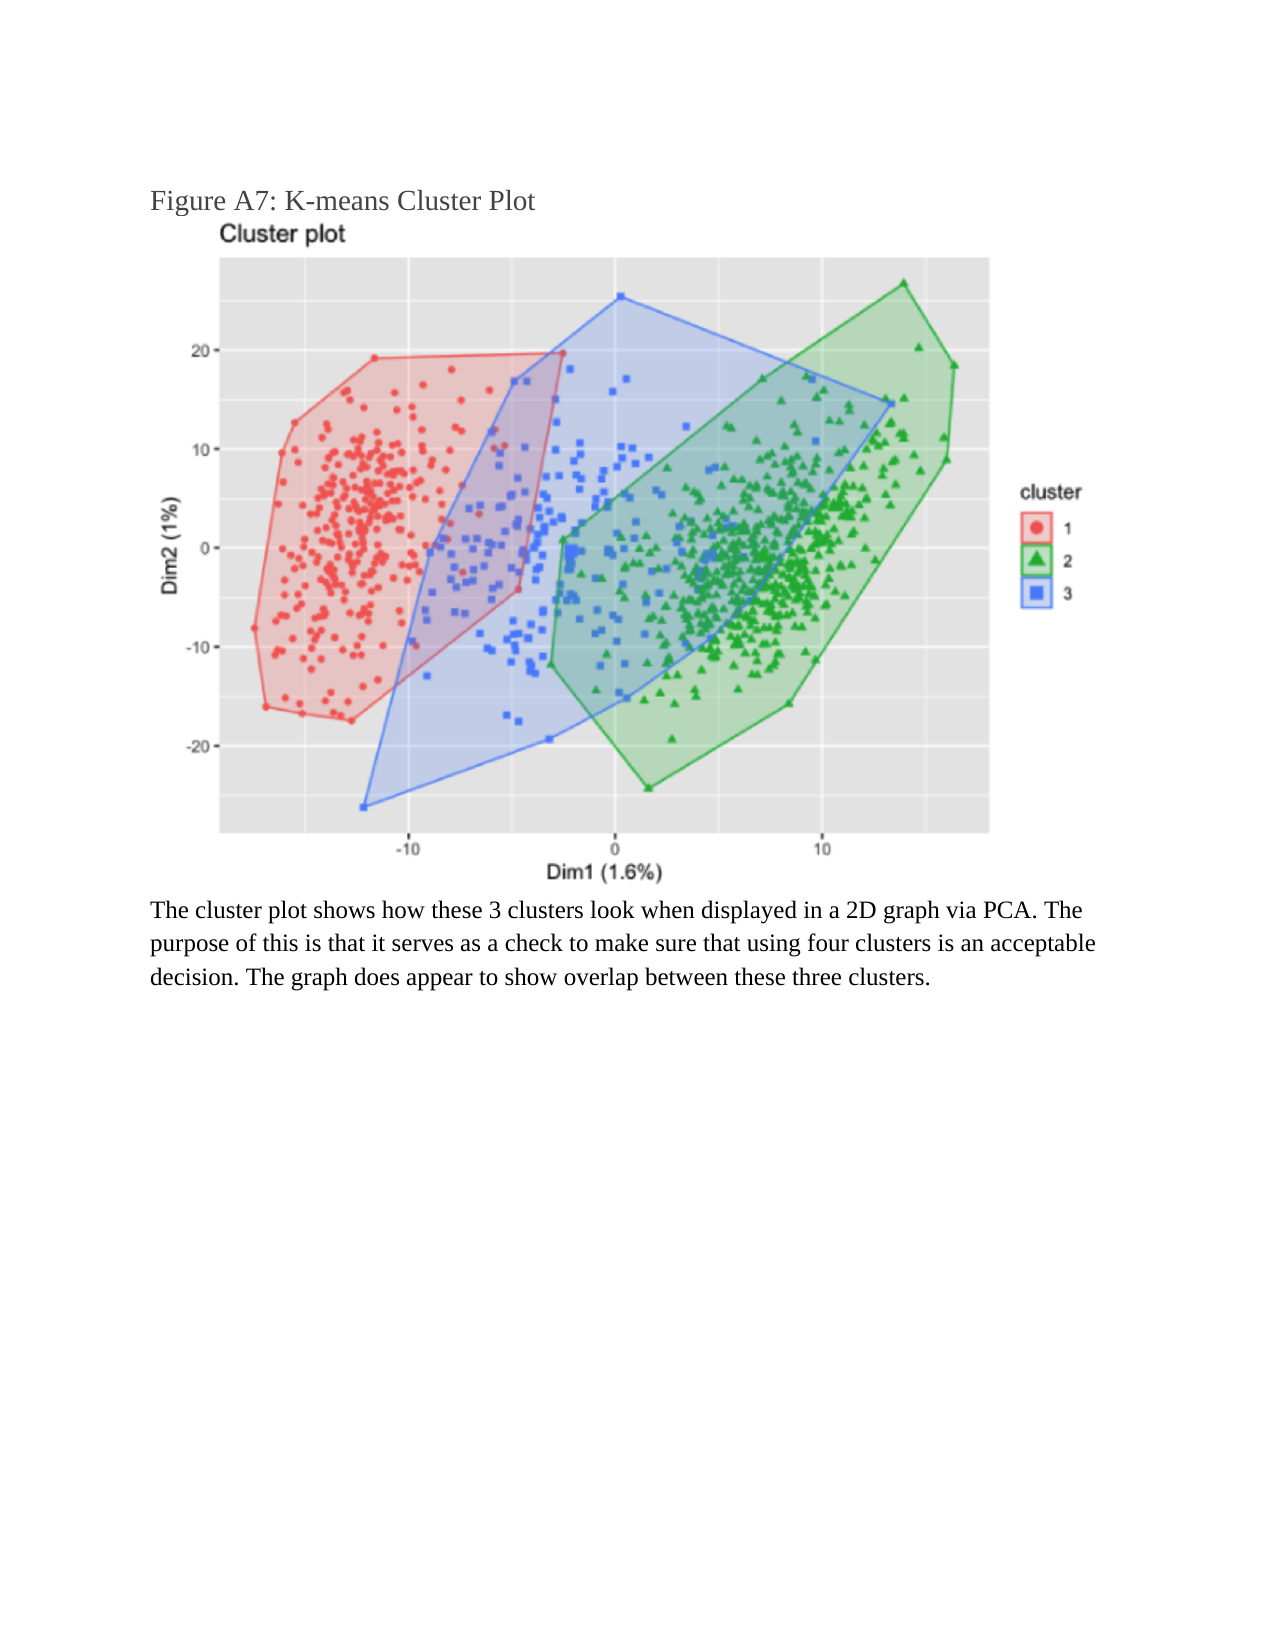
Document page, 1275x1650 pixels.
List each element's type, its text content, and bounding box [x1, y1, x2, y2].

text The cluster plot shows how these 3 clusters look when displayed in a 2D graph via PCA. The purpose of this is that it serves as a check to make sure that using four clusters is an acceptable decision. The graph does appear to show overlap between these three clusters. [150, 896, 1125, 990]
picture [150, 216, 1089, 888]
